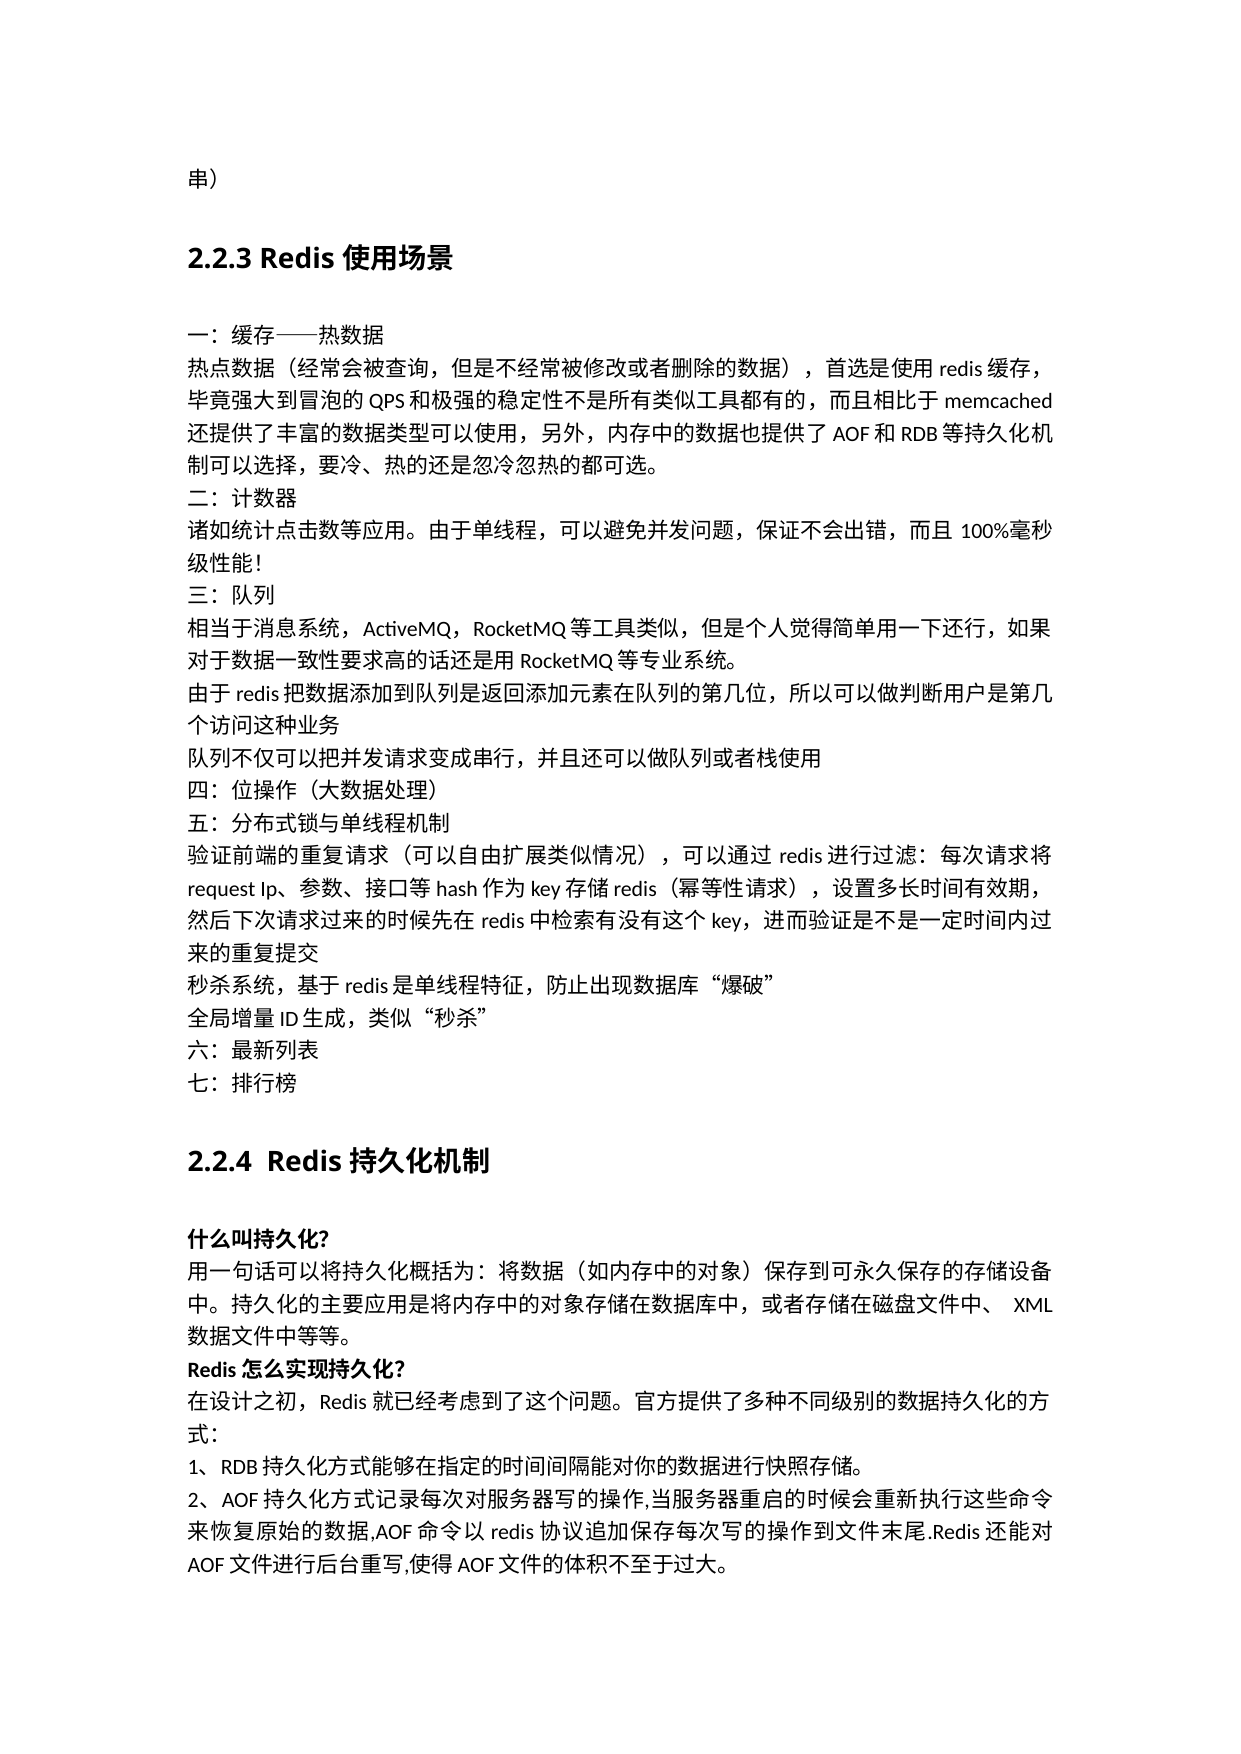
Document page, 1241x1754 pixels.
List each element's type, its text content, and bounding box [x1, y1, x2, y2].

text 四：位操作（大数据处理） [187, 773, 1053, 805]
text 相当于消息系统，ActiveMQ，RocketMQ等工具类似，但是个人觉得简单用一下还行，如果对于数据一致性要求高的话还是用RocketMQ等专业系统。 [187, 610, 1053, 675]
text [187, 162, 1053, 194]
subtitle 2.2.4 Redis 持久化机制 [187, 1127, 1053, 1192]
text 二：计数器 [187, 480, 1053, 513]
text 队列不仅可以把并发请求变成串行，并且还可以做队列或者栈使用 [187, 740, 1053, 773]
text 一：缓存——热数据 [187, 318, 1053, 350]
text Redis 怎么实现持久化？ [187, 1351, 1053, 1384]
text 1、RDB持久化方式能够在指定的时间间隔能对你的数据进行快照存储。 [187, 1449, 1053, 1481]
text 在设计之初，Redis 就已经考虑到了这个问题。官方提供了多种不同级别的数据持久化的方式： [187, 1384, 1053, 1449]
text 全局增量ID生成，类似“秒杀” [187, 1000, 1053, 1033]
text 2、AOF持久化方式记录每次对服务器写的操作,当服务器重启的时候会重新执行这些命令来恢复原始的数据,AOF命令以redis协议追加保存每次写的操作到文件末尾.Redis还能对AOF文件进行后台重写,使得AOF文件的体积不至于过大。 [187, 1481, 1053, 1579]
text 六：最新列表 [187, 1033, 1053, 1065]
text 用一句话可以将持久化概括为：将数据（如内存中的对象）保存到可永久保存的存储设备中。持久化的主要应用是将内存中的对象存储在数据库中，或者存储在磁盘文件中、 XML 数据文件中等等。 [187, 1254, 1053, 1351]
text 三：队列 [187, 578, 1053, 610]
text 由于redis把数据添加到队列是返回添加元素在队列的第几位，所以可以做判断用户是第几个访问这种业务 [187, 675, 1053, 740]
text 诸如统计点击数等应用。由于单线程，可以避免并发问题，保证不会出错，而且100%毫秒级性能！ [187, 513, 1053, 578]
text 什么叫持久化？ [187, 1221, 1053, 1254]
text 七：排行榜 [187, 1065, 1053, 1098]
subtitle 2.2.3 Redis 使用场景 [187, 224, 1053, 289]
text 热点数据（经常会被查询，但是不经常被修改或者删除的数据），首选是使用redis缓存，毕竟强大到冒泡的QPS和极强的稳定性不是所有类似工具都有的，而且相比于memcached还提供了丰富的数据类型可以使用，另外，内存中的数据也提供了AOF和RDB等持久化机制可以选择，要冷、热的还是忽冷忽热的都可选。 [187, 350, 1053, 480]
text 验证前端的重复请求（可以自由扩展类似情况），可以通过redis进行过滤：每次请求将request Ip、参数、接口等hash作为key存储redis（幂等性请求），设置多长时间有效期，然后下次请求过来的时候先在redis中检索有没有这个key，进而验证是不是一定时间内过来的重复提交 [187, 838, 1053, 968]
text 秒杀系统，基于redis是单线程特征，防止出现数据库“爆破” [187, 968, 1053, 1000]
text 五：分布式锁与单线程机制 [187, 805, 1053, 838]
